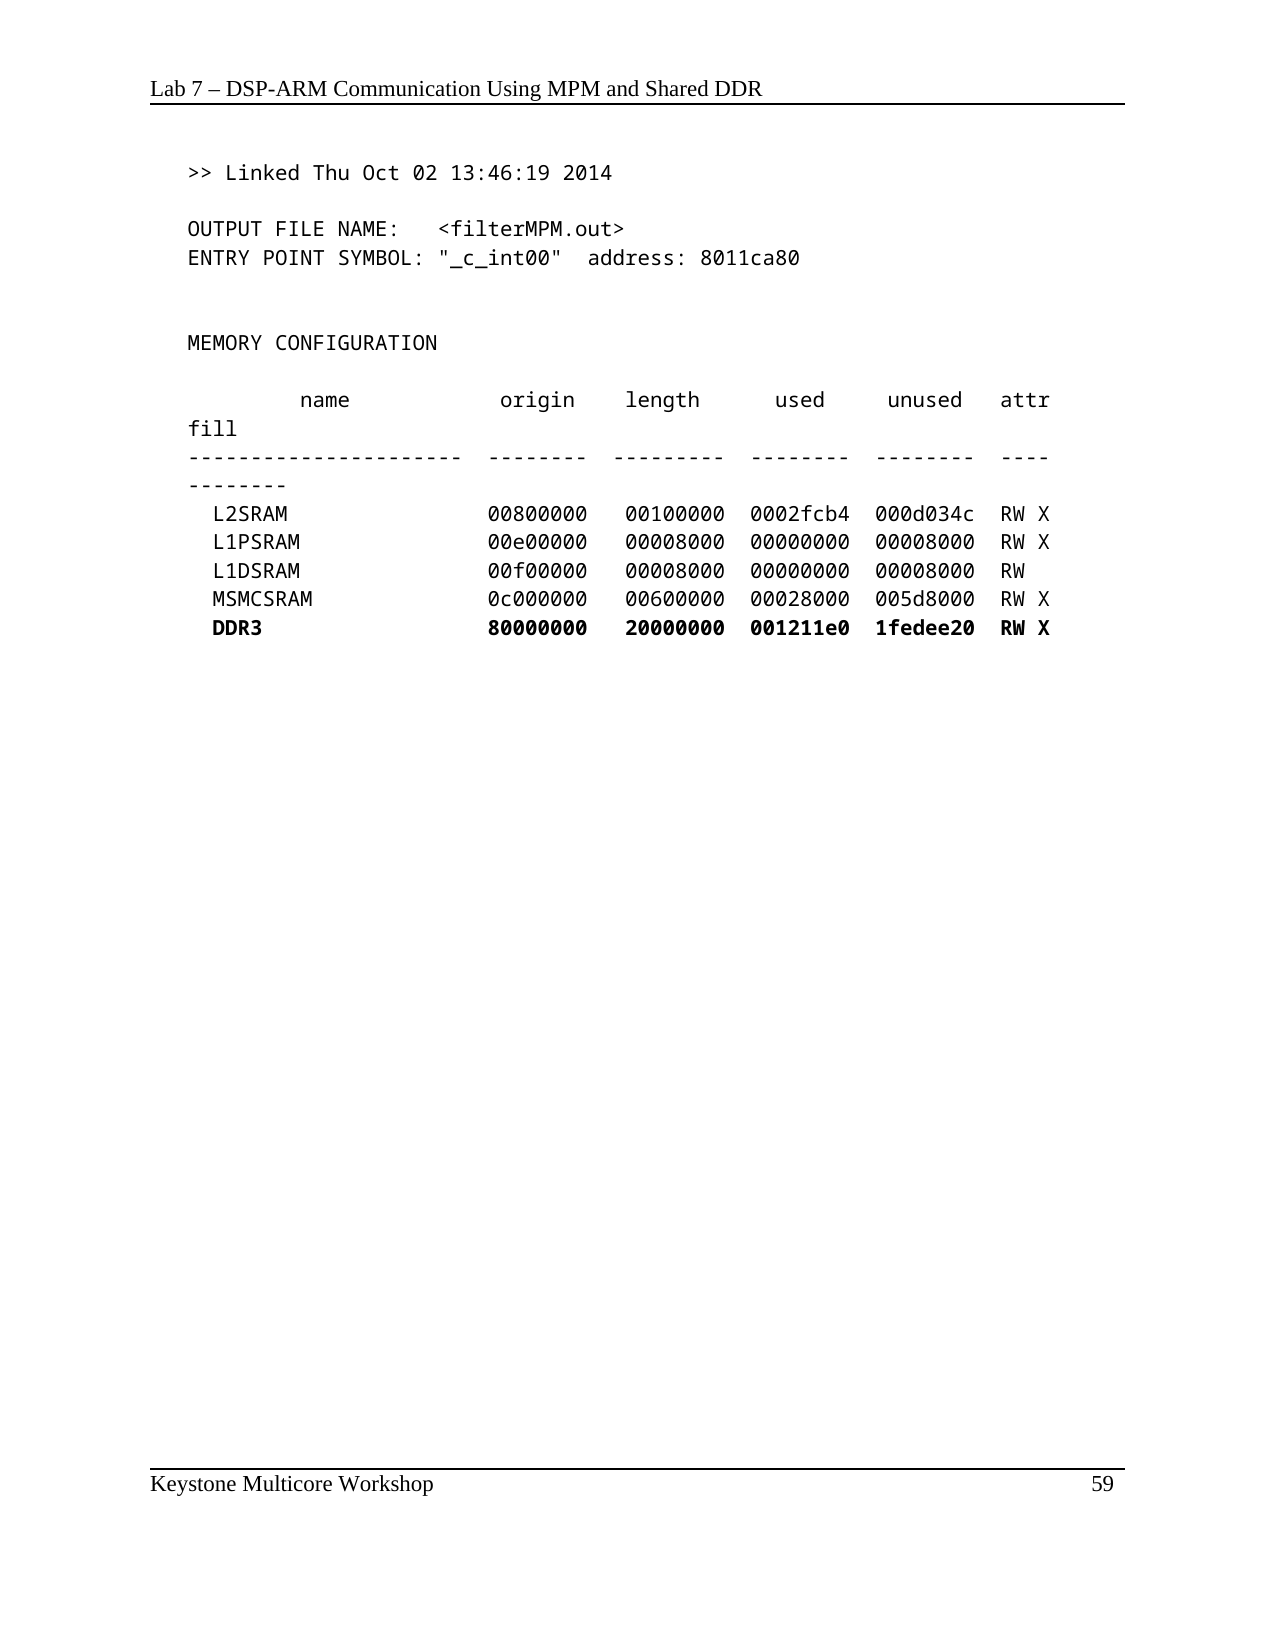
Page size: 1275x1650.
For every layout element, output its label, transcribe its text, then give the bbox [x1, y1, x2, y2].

text L1DSRAM 00f00000 00008000 00000000 00008000 RW [187, 556, 1125, 584]
text L1PSRAM 00e00000 00008000 00000000 00008000 RW X [187, 527, 1125, 556]
text OUTPUT FILE NAME: <filterMPM.out> [187, 214, 1125, 243]
text ---------------------- -------- --------- -------- -------- ---- -------- [187, 442, 1125, 499]
text L2SRAM 00800000 00100000 0002fcb4 000d034c RW X [187, 499, 1125, 527]
text MSMCSRAM 0c000000 00600000 00028000 005d8000 RW X [187, 584, 1125, 613]
text DDR3 80000000 20000000 001211e0 1fedee20 RW X [187, 613, 1125, 641]
text MEMORY CONFIGURATION [187, 328, 1125, 357]
text ENTRY POINT SYMBOL: "_c_int00" address: 8011ca80 [187, 243, 1125, 271]
text >> Linked Thu Oct 02 13:46:19 2014 [187, 158, 1125, 186]
text name origin length used unused attr fill [187, 385, 1125, 442]
